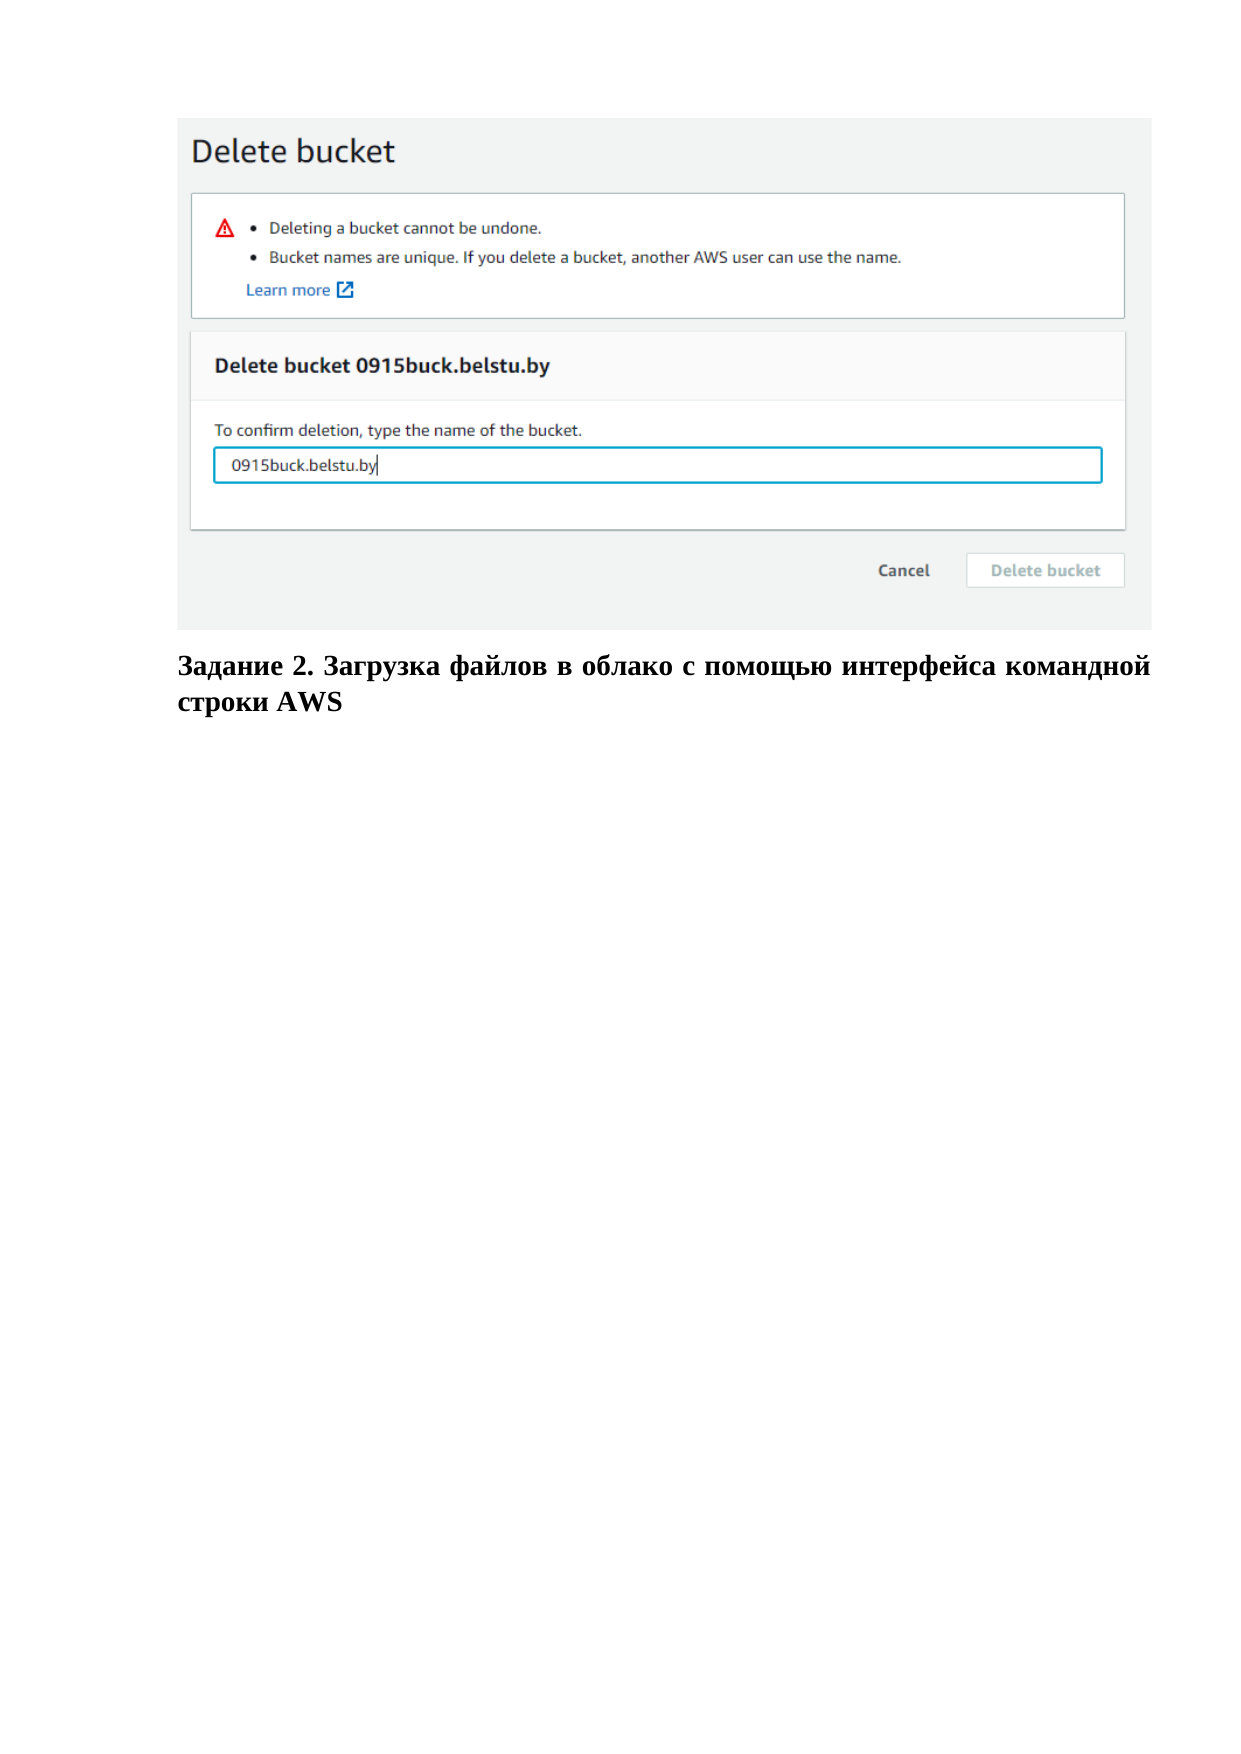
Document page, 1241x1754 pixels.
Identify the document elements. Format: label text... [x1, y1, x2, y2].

text Задание 2. Загрузка файлов в облако с помощью интерфейса командной строки AWS [177, 648, 1152, 718]
picture [177, 118, 1152, 630]
